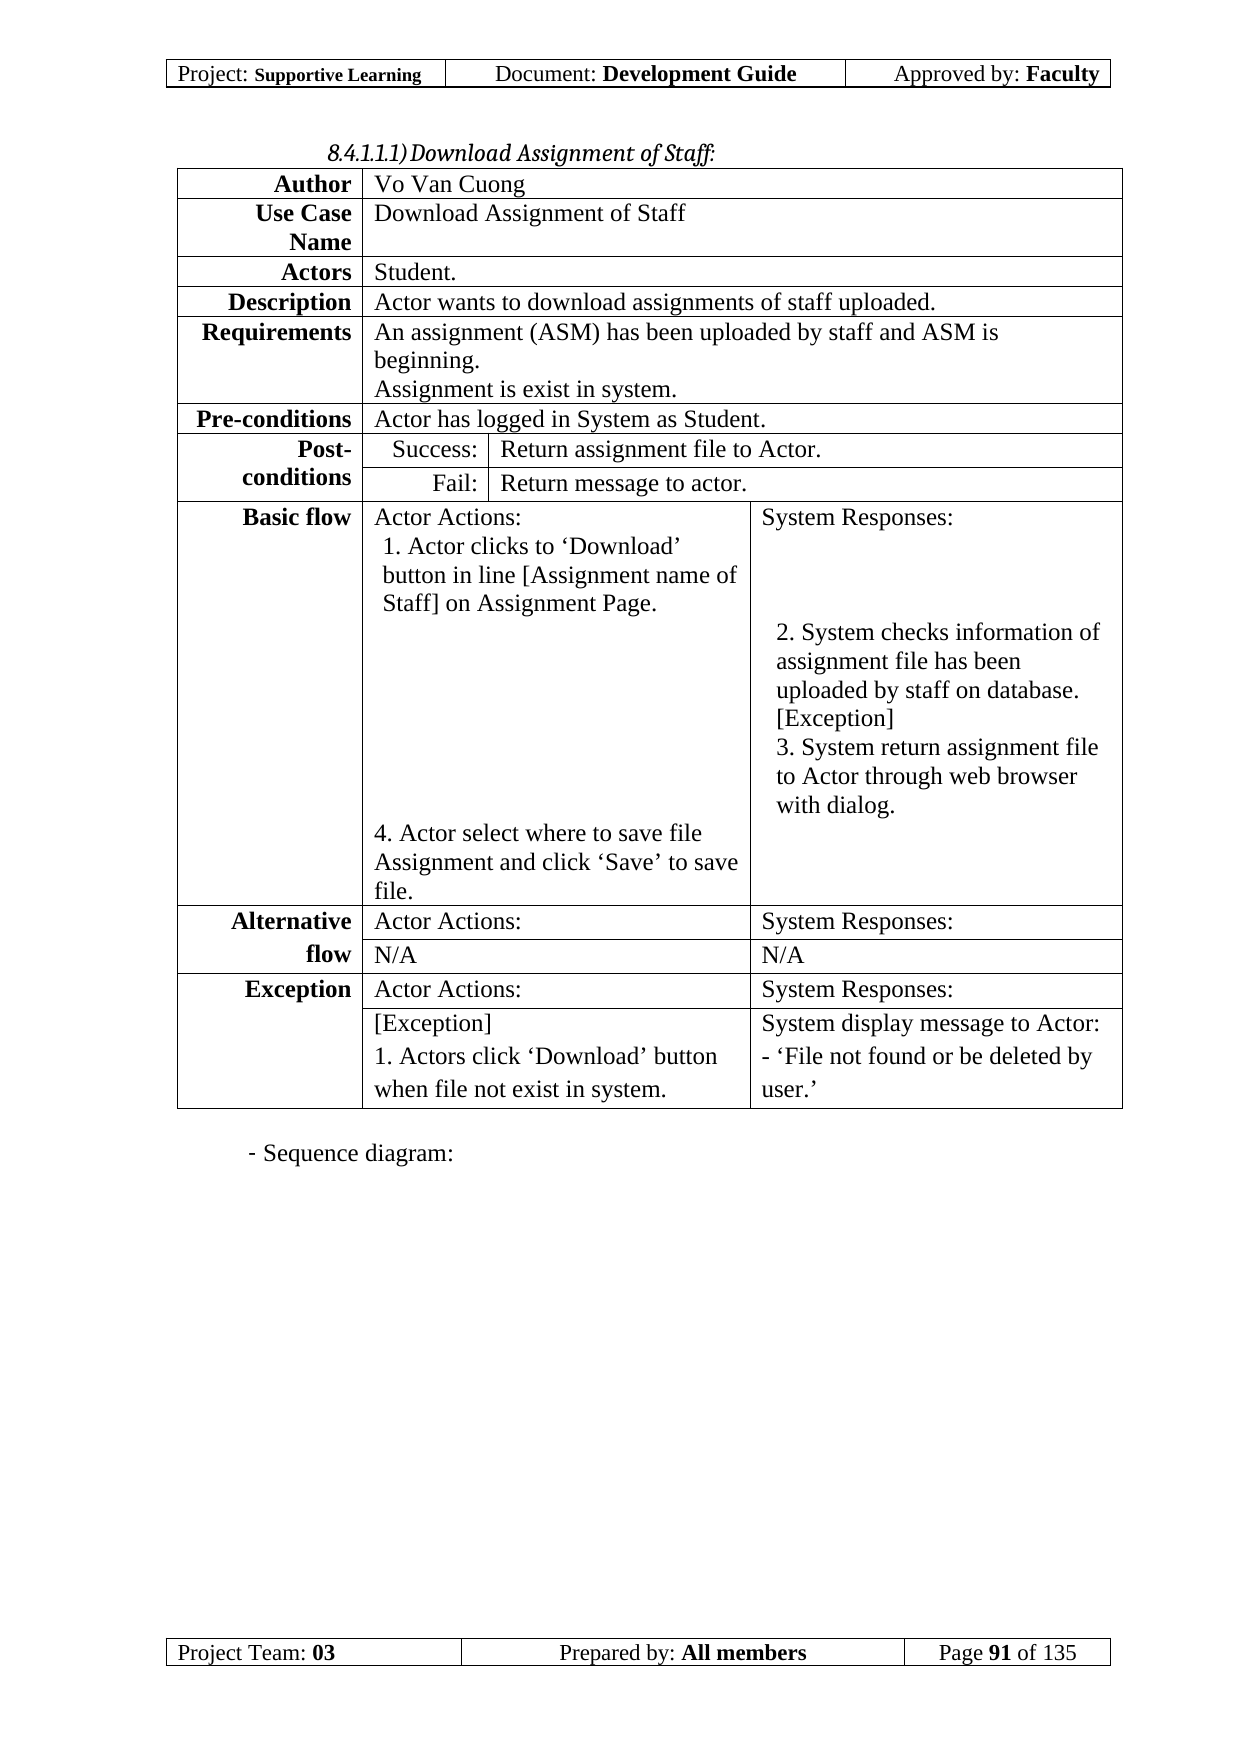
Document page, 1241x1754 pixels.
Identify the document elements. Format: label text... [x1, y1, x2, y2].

table_cell Actor Actions: [363, 974, 750, 1007]
table_cell Exception [178, 974, 362, 1107]
table_cell System Responses: 2. System checks information of assignment file has been uploaded by staff on database. [Exception] 3. System return assignment file to Actor through web browser with dialog. [751, 502, 1122, 905]
table_cell Description [178, 287, 362, 316]
table_cell Success: [363, 434, 488, 467]
table_cell Use Case Name [178, 199, 362, 256]
table_cell System Responses: [751, 906, 1122, 939]
table_cell [Exception] 1. Actors click ‘Download’ button when file not exist in system. [363, 1009, 750, 1107]
table_cell N/A [751, 940, 1122, 973]
table_cell Fail: [363, 468, 488, 501]
table_cell Requirements [178, 317, 362, 403]
table_cell N/A [363, 940, 750, 973]
table_cell Basic flow [178, 502, 362, 905]
table_header Vo Van Cuong [363, 169, 1122, 197]
table_cell An assignment (ASM) has been uploaded by staff and ASM is beginning. Assignment is exist in system. [363, 317, 1122, 403]
table_cell Actor has logged in System as Student. [363, 404, 1122, 433]
table_cell Actors [178, 257, 362, 286]
text Sequence diagram: [248, 1137, 1122, 1168]
table_cell Download Assignment of Staff [363, 199, 1122, 256]
table_cell Return assignment file to Actor. [489, 434, 1122, 467]
table_cell Actor Actions: [363, 906, 750, 939]
table_cell Alternative flow [178, 906, 362, 973]
table_cell Return message to actor. [489, 468, 1122, 501]
table_cell Actor Actions: 1. Actor clicks to ‘Download’ button in line [Assignment name of Staff] on Assignment Page. 4. Actor select where to save file Assignment and click ‘Save’ to save file. [363, 502, 750, 905]
table_cell Post-conditions [178, 434, 362, 501]
table_cell Student. [363, 257, 1122, 286]
table_cell System Responses: [751, 974, 1122, 1007]
table_cell Actor wants to download assignments of staff uploaded. [363, 287, 1122, 316]
table_cell Pre-conditions [178, 404, 362, 433]
table_cell System display message to Actor: - ‘File not found or be deleted by user.’ [751, 1009, 1122, 1107]
table_header Author [178, 169, 362, 197]
text Download Assignment of Staff: [327, 139, 1122, 168]
